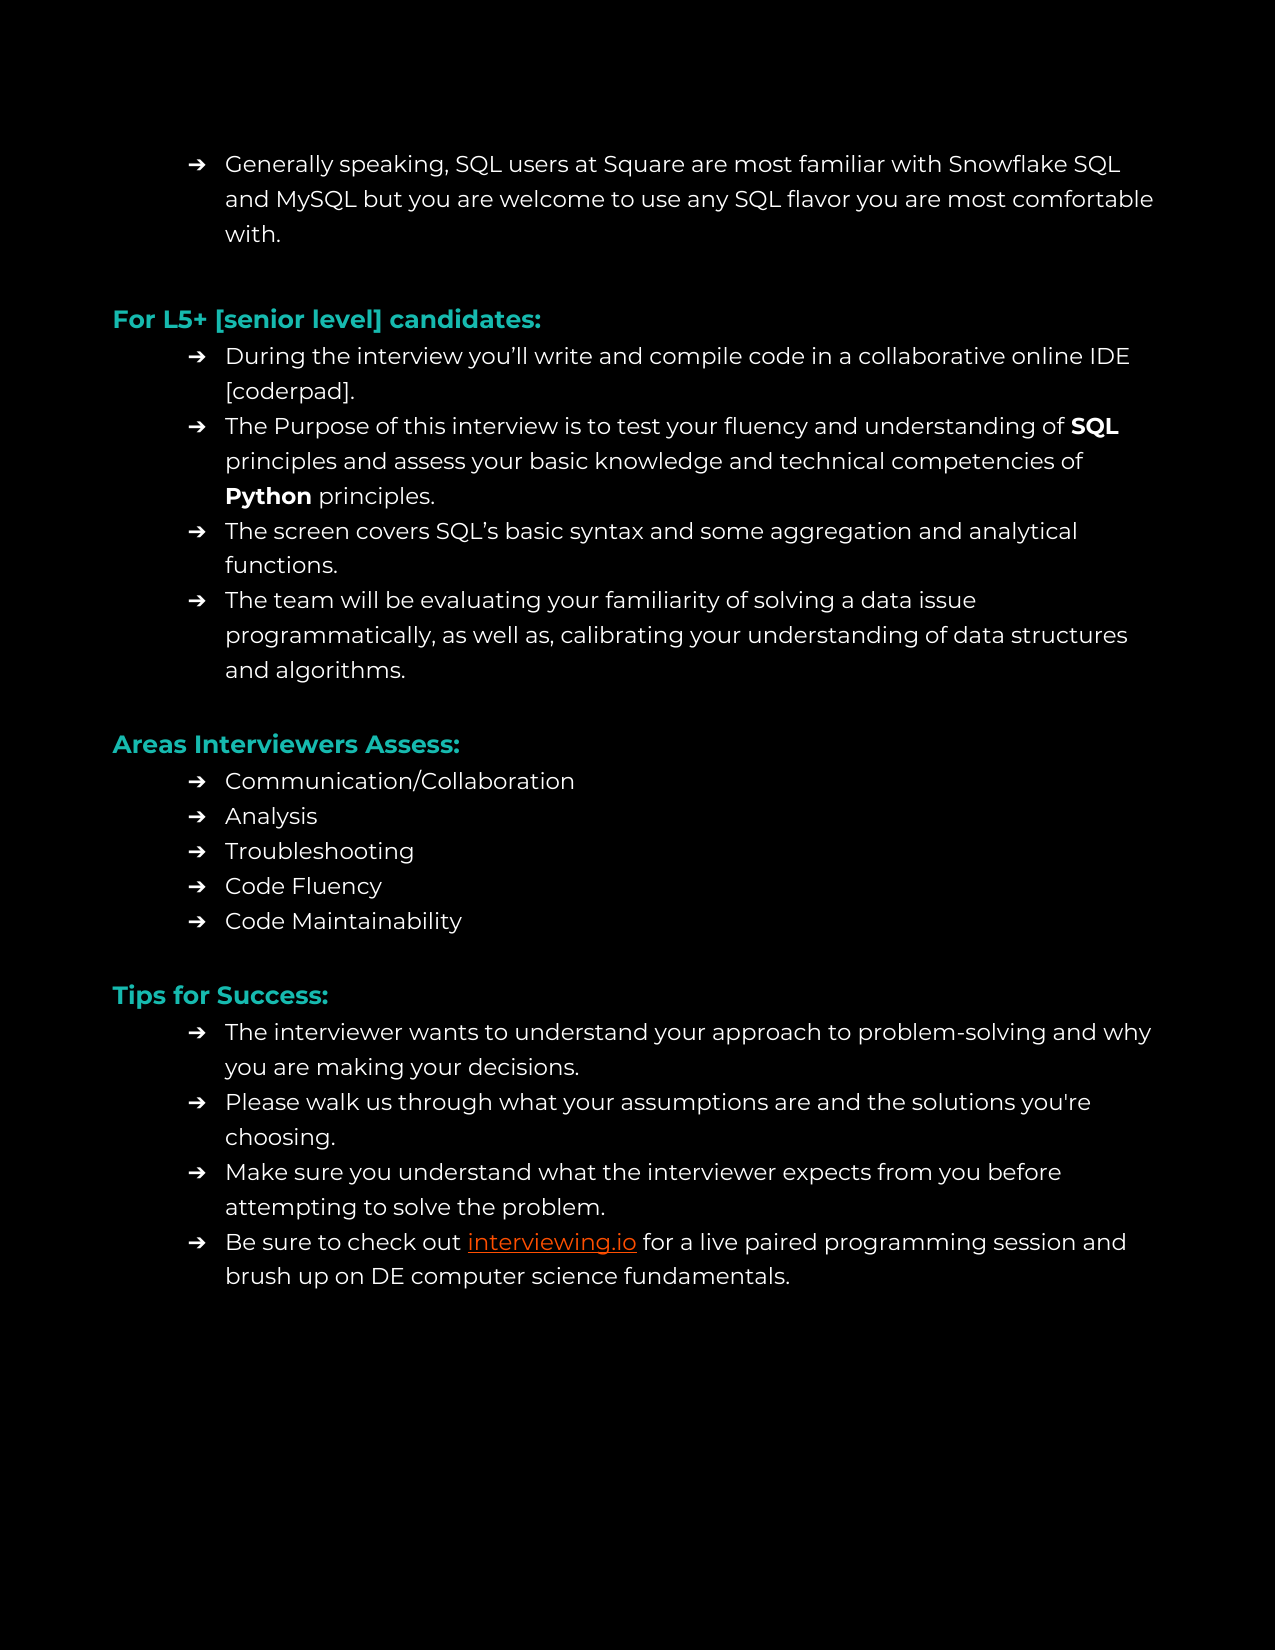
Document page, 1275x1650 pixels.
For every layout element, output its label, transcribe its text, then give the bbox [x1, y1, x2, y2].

list Analysis [187, 802, 1162, 830]
list The team will be evaluating your familiarity of solving a data issue programmatically, as well as, calibrating your understanding of data structures and algorithms. [187, 587, 1162, 684]
list Code Maintainability [187, 907, 1162, 935]
text Tips for Success: [112, 980, 1162, 1011]
list Please walk us through what your assumptions are and the solutions you're choosing. [187, 1088, 1162, 1151]
list The screen covers SQL’s basic syntax and some aggregation and analytical functions. [187, 517, 1162, 580]
text For L5+ [senior level] candidates: [112, 304, 1162, 335]
list Communication/Collaboration [187, 768, 1162, 796]
list The interviewer wants to understand your approach to problem-solving and why you are making your decisions. [187, 1018, 1162, 1081]
list During the interview you’ll write and compile code in a collaborative online IDE [coderpad]. [187, 342, 1162, 405]
list The Purpose of this interview is to test your fluency and understanding of SQL principles and assess your basic knowledge and technical competencies of Python principles. [187, 412, 1162, 510]
list Troubleshooting [187, 837, 1162, 865]
text Areas Interviewers Assess: [112, 729, 1162, 760]
list Be sure to check out interviewing.io for a live paired programming session and brush up on DE computer science fundamentals. [187, 1228, 1162, 1291]
list Code Fluency [187, 872, 1162, 900]
list Make sure you understand what the interviewer expects from you before attempting to solve the problem. [187, 1158, 1162, 1221]
list Generally speaking, SQL users at Square are most familiar with Snowflake SQL and MySQL but you are welcome to use any SQL flavor you are most comfortable with. [150, 150, 1125, 248]
